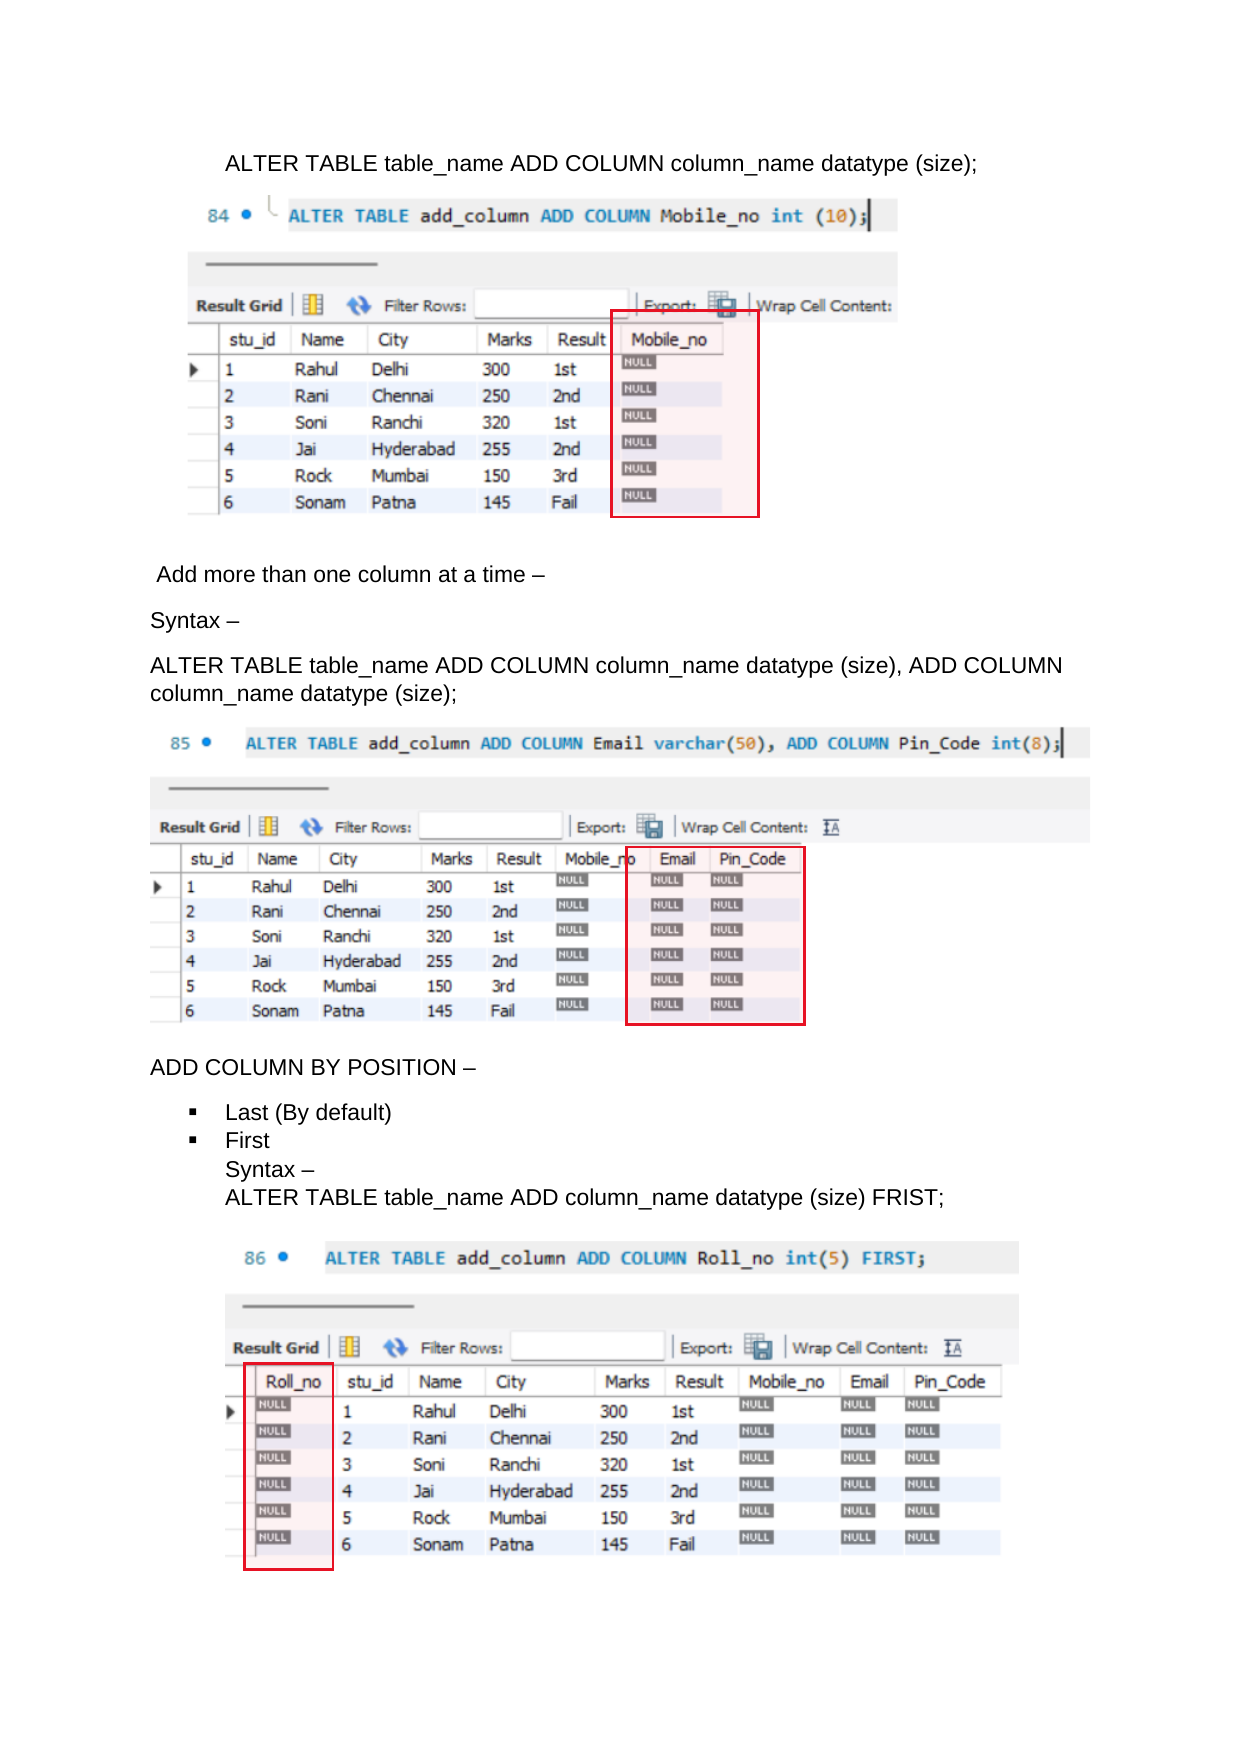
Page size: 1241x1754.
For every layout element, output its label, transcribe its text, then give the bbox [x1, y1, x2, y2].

list First [187, 1127, 1090, 1154]
text ALTER TABLE table_name ADD COLUMN column_name datatype (size); [225, 150, 1090, 176]
text ALTER TABLE table_name ADD COLUMN column_name datatype (size), ADD COLUMN column_name datatype (size); [150, 652, 1090, 706]
text ADD COLUMN BY POSITION – [150, 1054, 1090, 1080]
text Syntax – [150, 607, 1090, 633]
text Add more than one column at a time – [150, 561, 1090, 588]
picture [187, 195, 898, 543]
list Last (By default) [187, 1099, 1090, 1125]
list Syntax – [225, 1156, 1090, 1182]
picture [150, 725, 1091, 1036]
picture [246, 1365, 332, 1565]
picture [225, 1241, 1019, 1565]
list ALTER TABLE table_name ADD column_name datatype (size) FRIST; [225, 1184, 1090, 1211]
